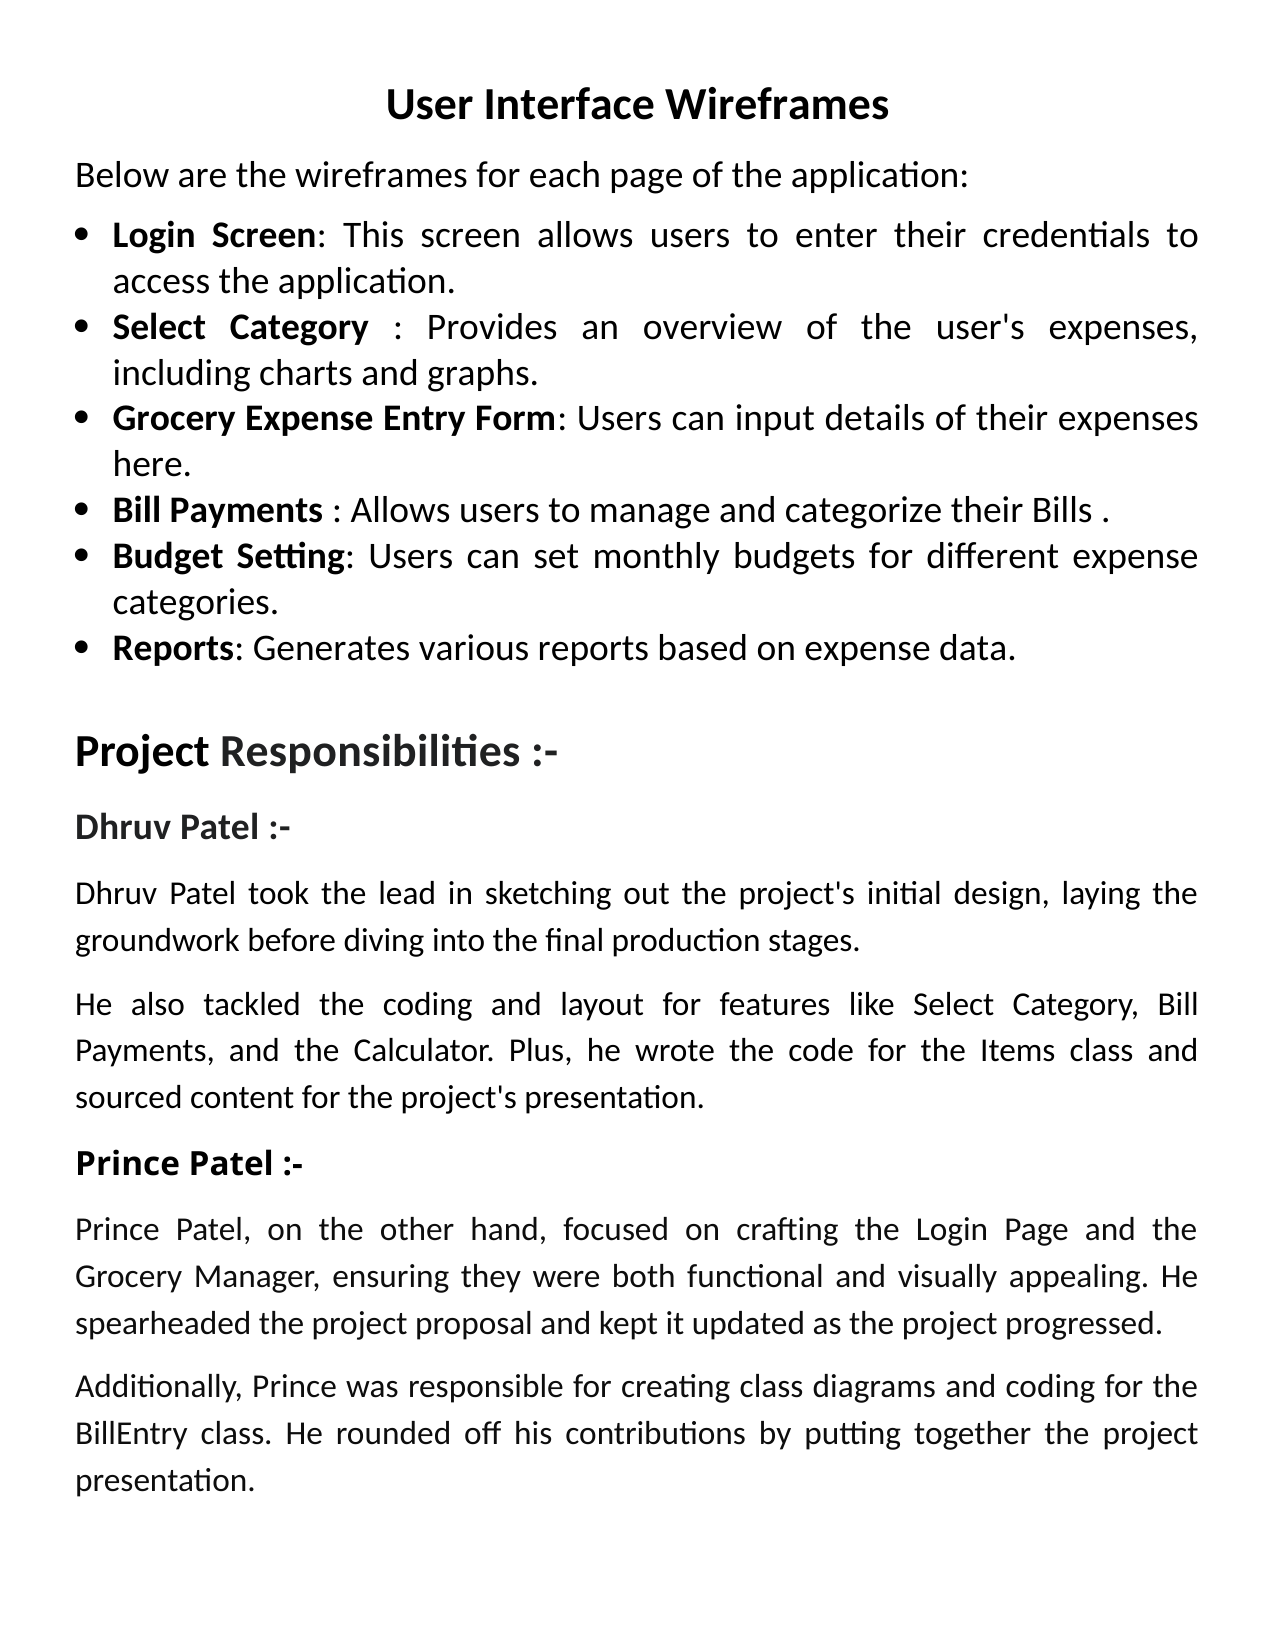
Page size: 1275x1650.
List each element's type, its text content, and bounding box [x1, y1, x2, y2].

list Reports: Generates various reports based on expense data. [75, 623, 1200, 669]
list Bill Payments : Allows users to manage and categorize their Bills . [75, 486, 1200, 532]
list Budget Setting: Users can set monthly budgets for different expense categories. [75, 532, 1200, 623]
text Below are the wireframes for each page of the application: [75, 151, 1200, 197]
text Dhruv Patel :- [75, 803, 1200, 849]
text Prince Patel :- [75, 1139, 1200, 1185]
text Additionally, Prince was responsible for creating class diagrams and coding for the BillEntry class. He rounded off his contributions by putting together the project presentation. [75, 1453, 1200, 1500]
text Dhruv Patel took the lead in sketching out the project's initial design, laying the groundwork before diving into the final production stages. [75, 913, 1200, 960]
text He also tackled the coding and layout for features like Select Category, Bill Payments, and the Calculator. Plus, he wrote the code for the Items class and sourced content for the project's presentation. [75, 1070, 1200, 1117]
list Grocery Expense Entry Form: Users can input details of their expenses here. [75, 394, 1200, 486]
text User Interface Wireframes [75, 75, 1200, 131]
list Select Category : Provides an overview of the user's expenses, including charts and graphs. [75, 303, 1200, 394]
list Login Screen: This screen allows users to enter their credentials to access the application. [75, 211, 1200, 303]
text Prince Patel, on the other hand, focused on crafting the Login Page and the Grocery Manager, ensuring they were both functional and visually appealing. He spearheaded the project proposal and kept it updated as the project progressed. [75, 1296, 1200, 1343]
text Project Responsibilities :- [75, 722, 1200, 778]
